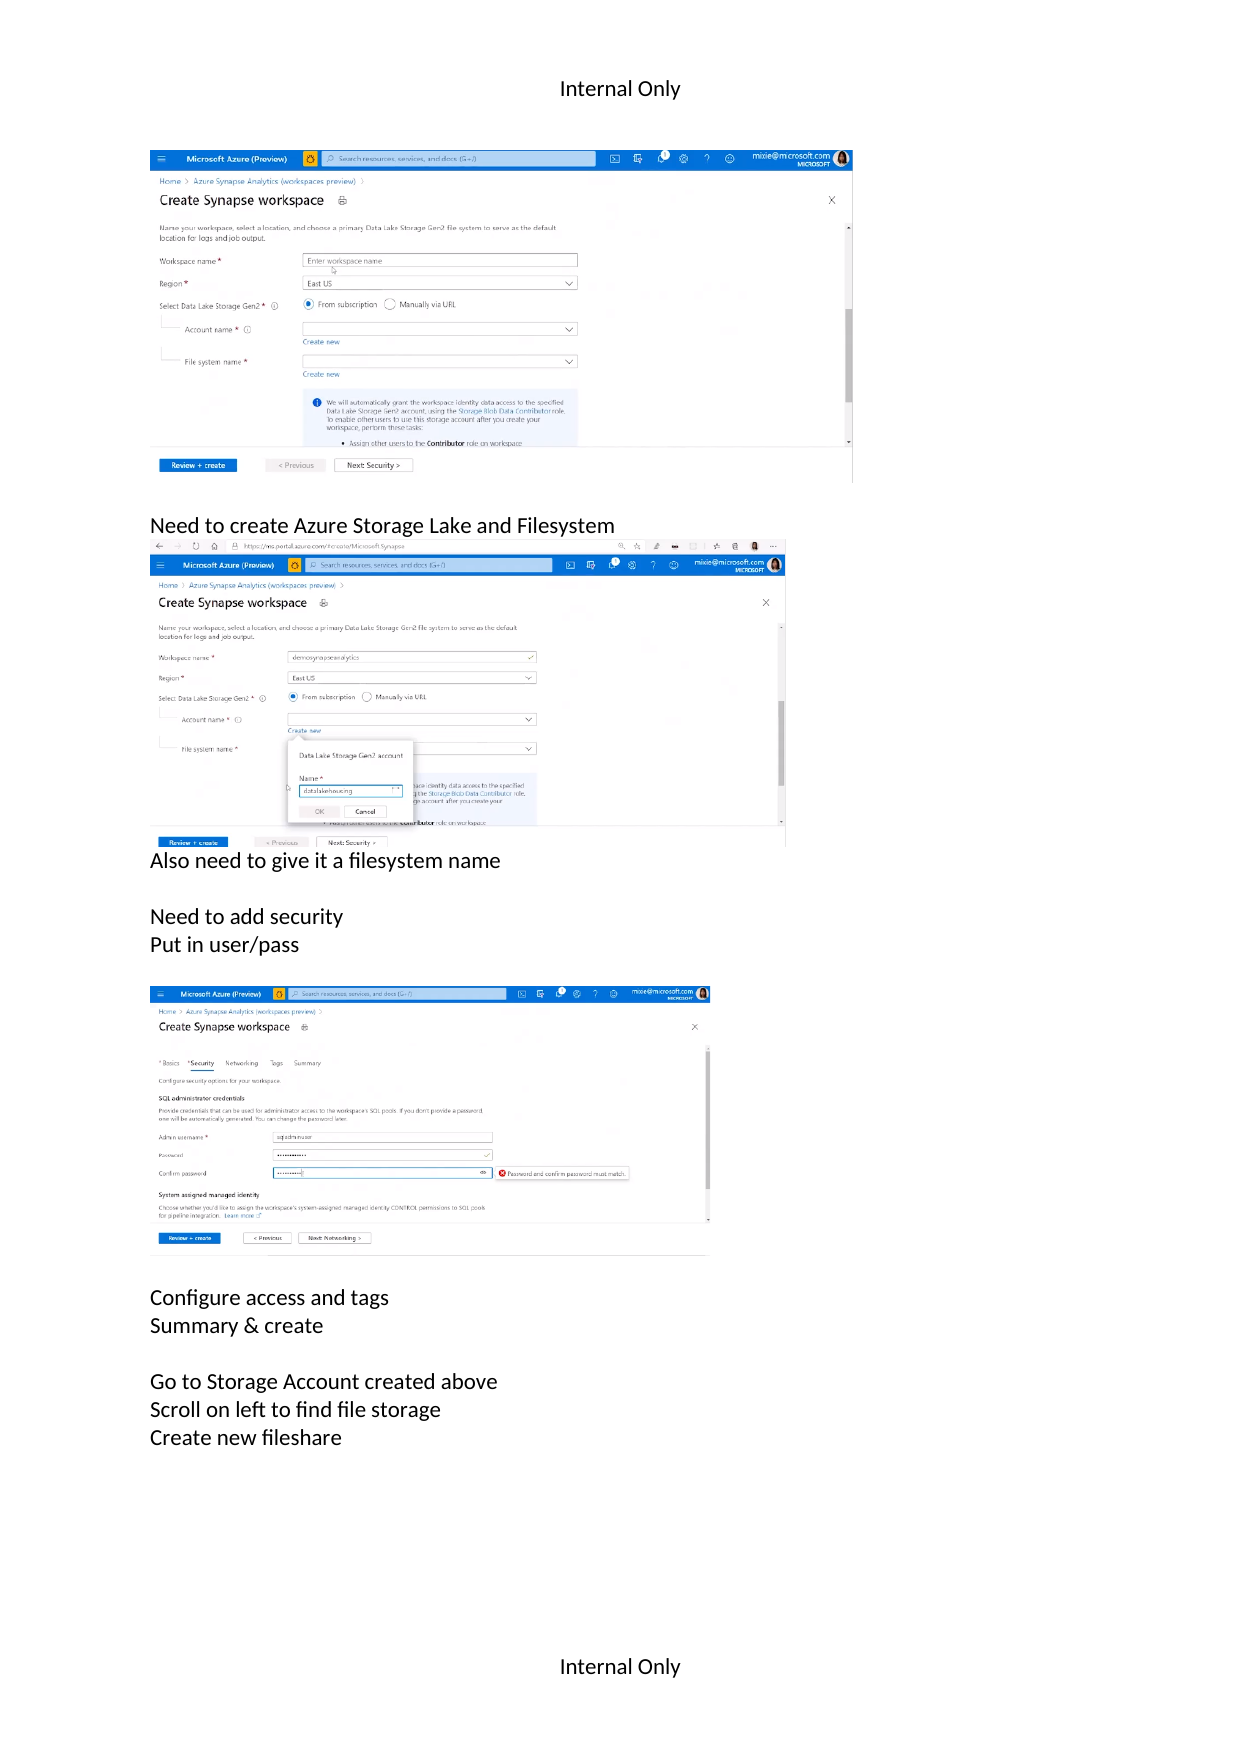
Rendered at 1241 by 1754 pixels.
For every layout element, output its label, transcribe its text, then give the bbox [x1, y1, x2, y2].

text Configure access and tags [150, 1283, 1090, 1311]
picture [150, 986, 711, 1256]
text Also need to give it a filesystem name [150, 846, 1090, 874]
picture [150, 539, 786, 847]
text Need to create Azure Storage Lake and Filesystem [150, 511, 1090, 539]
picture [150, 150, 853, 483]
text Go to Storage Account created above [150, 1367, 1090, 1396]
text Create new fileshare [150, 1423, 1090, 1452]
text Scroll on left to find file storage [150, 1396, 1090, 1423]
text Put in user/pass [150, 931, 1090, 958]
text Need to add security [150, 902, 1090, 931]
text Summary & create [150, 1311, 1090, 1339]
